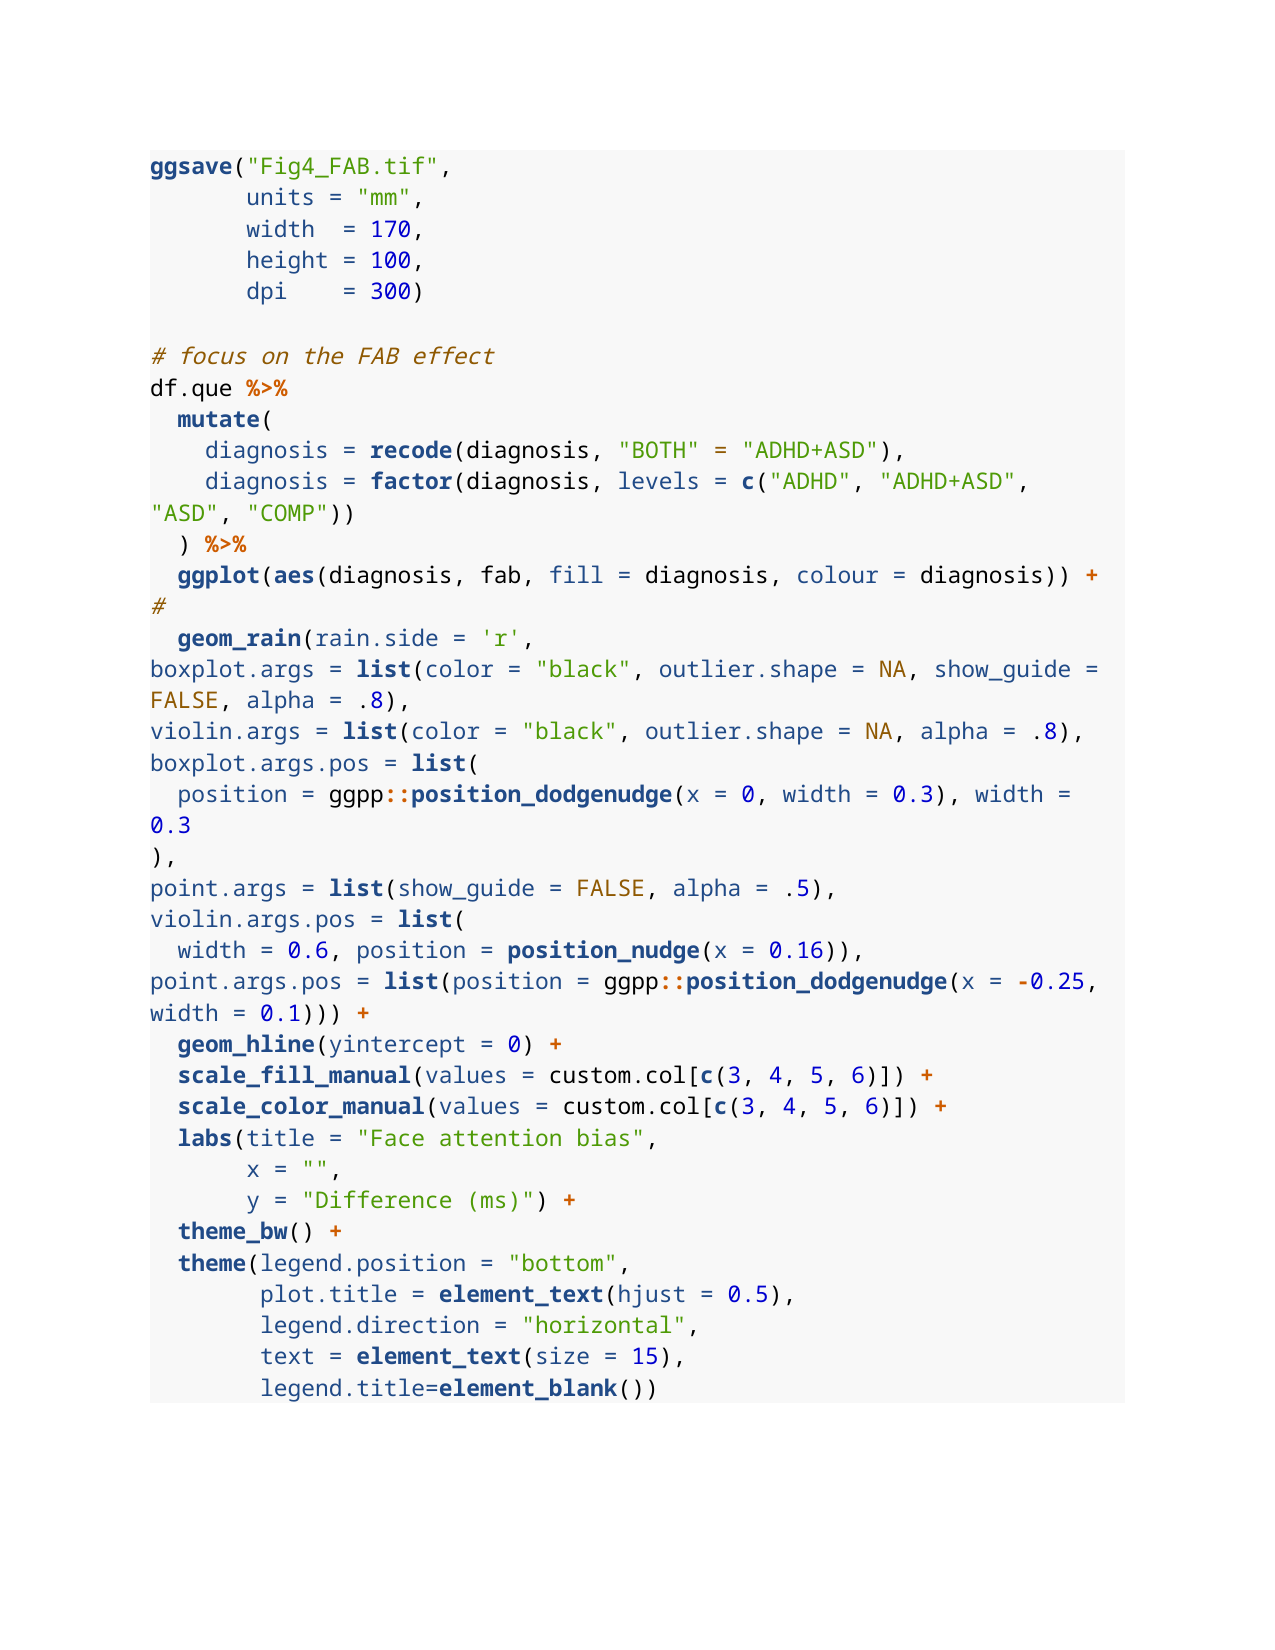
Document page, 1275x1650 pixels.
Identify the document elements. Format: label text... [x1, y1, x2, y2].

text ggsave("Fig4_FAB.tif", units = "mm", width = 170, height = 100, dpi = 300) # focus on the FAB effect df.que %>% mutate( diagnosis = recode(diagnosis, "BOTH" = "ADHD+ASD"), diagnosis = factor(diagnosis, levels = c("ADHD", "ADHD+ASD", "ASD", "COMP")) ) %>% ggplot(aes(diagnosis, fab, fill = diagnosis, colour = diagnosis)) + # geom_rain(rain.side = 'r', boxplot.args = list(color = "black", outlier.shape = NA, show_guide = FALSE, alpha = .8), violin.args = list(color = "black", outlier.shape = NA, alpha = .8), boxplot.args.pos = list( position = ggpp::position_dodgenudge(x = 0, width = 0.3), width = 0.3 ), point.args = list(show_guide = FALSE, alpha = .5), violin.args.pos = list( width = 0.6, position = position_nudge(x = 0.16)), point.args.pos = list(position = ggpp::position_dodgenudge(x = -0.25, width = 0.1))) + geom_hline(yintercept = 0) + scale_fill_manual(values = custom.col[c(3, 4, 5, 6)]) + scale_color_manual(values = custom.col[c(3, 4, 5, 6)]) + labs(title = "Face attention bias", x = "", y = "Difference (ms)") + theme_bw() + theme(legend.position = "bottom", plot.title = element_text(hjust = 0.5), legend.direction = "horizontal", text = element_text(size = 15), legend.title=element_blank()) [150, 150, 1125, 1403]
